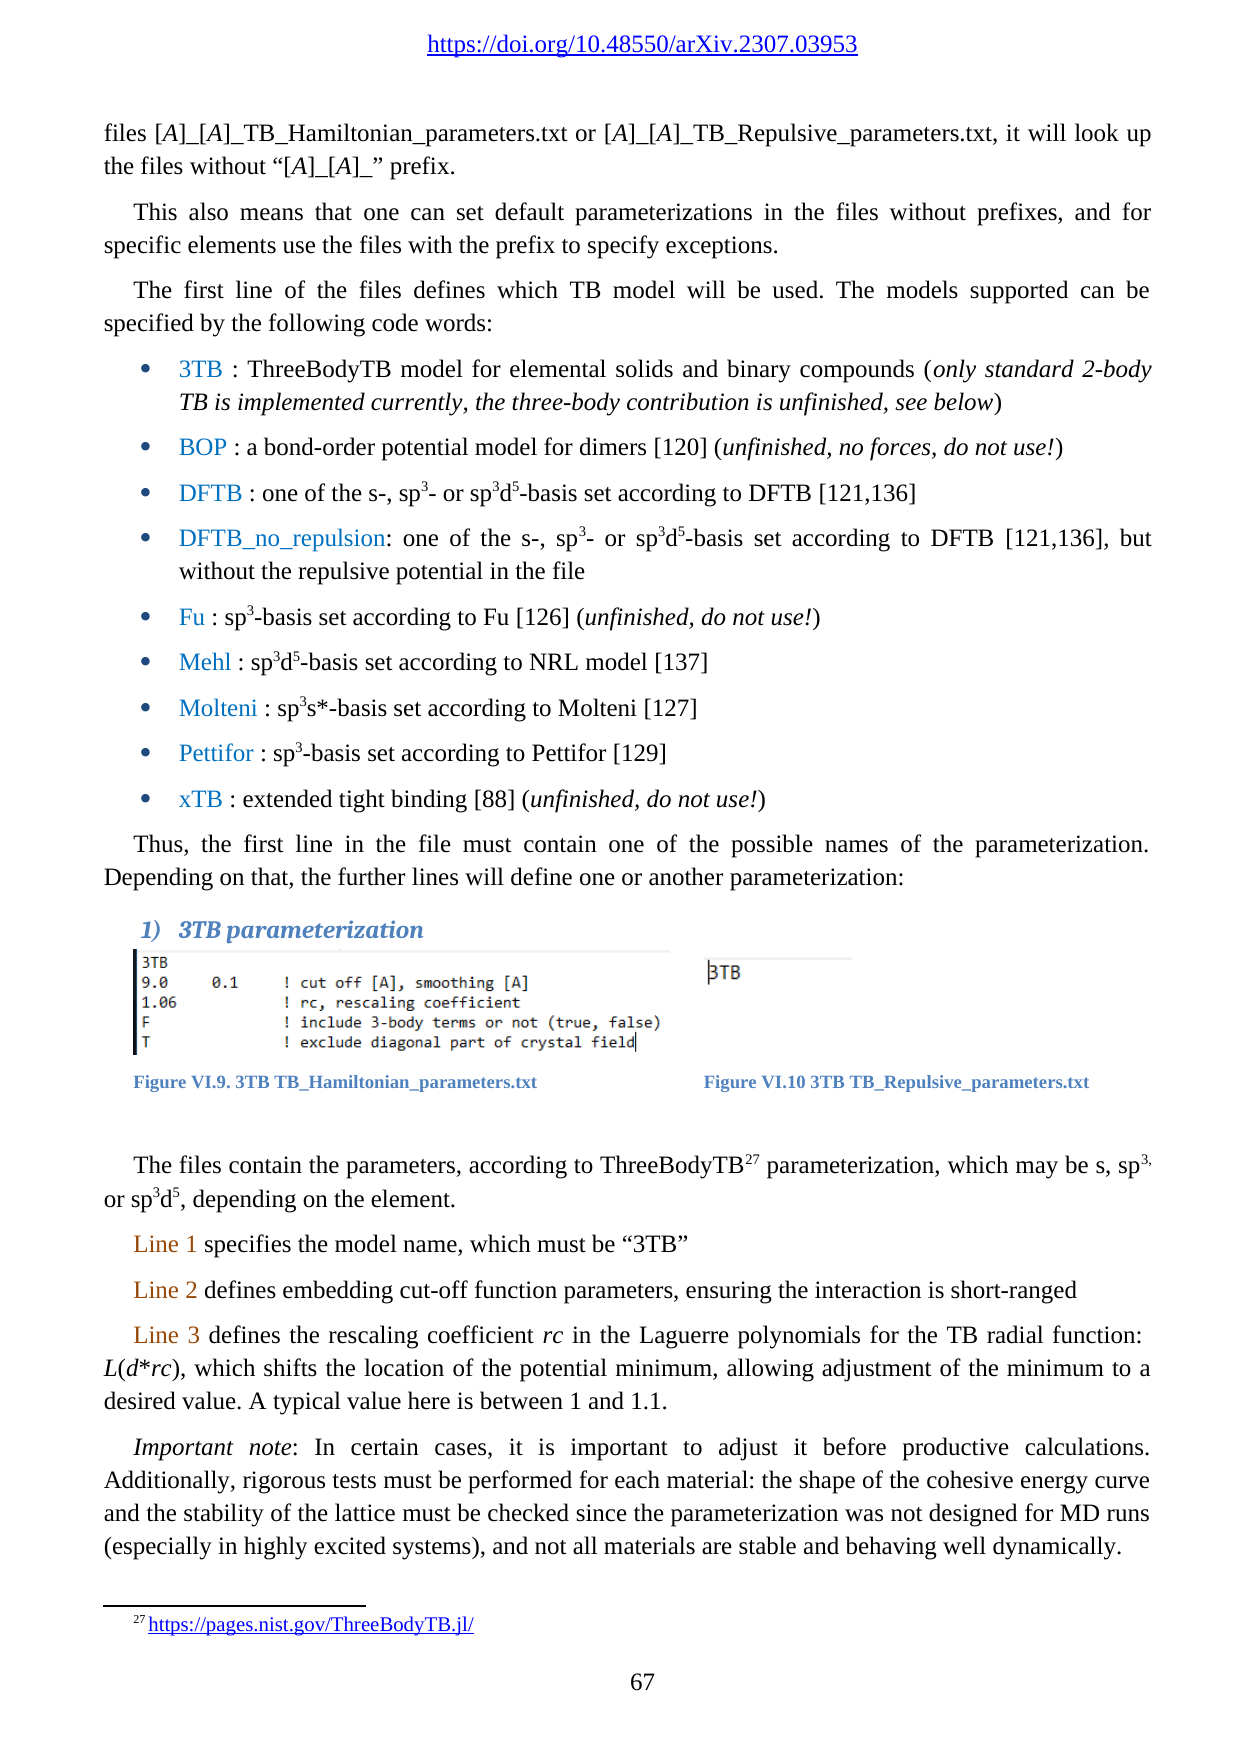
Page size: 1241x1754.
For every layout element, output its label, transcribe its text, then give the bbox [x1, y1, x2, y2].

text Important note: In certain cases, it is important to adjust it before productive calculations. Additionally, rigorous tests must be performed for each material: the shape of the cohesive energy curve and the stability of the lattice must be checked since the parameterization was not designed for MD runs (especially in highly excited systems), and not all materials are stable and behaving well dynamically. [103, 1432, 1152, 1559]
text Line 3 defines the rescaling coefficient rc in the Laguerre polynomials for the TB radial function: L(d*rc), which shifts the location of the potential minimum, allowing adjustment of the minimum to a desired value. A typical value here is between 1 and 1.1. [103, 1320, 1152, 1415]
list xTB : extended tight binding [88] (unfinished, do not use!) [141, 784, 1152, 813]
list Fu : sp3-basis set according to Fu [126] (unfinished, do not use!) [141, 602, 1152, 631]
list BOP : a bond-order potential model for dimers [120] (unfinished, no forces, do not use!) [141, 432, 1152, 461]
text This also means that one can set default parameterizations in the files without prefixes, and for specific elements use the files with the prefix to specify exceptions. [103, 197, 1152, 258]
subtitle 3TB parameterization [141, 916, 1152, 945]
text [103, 118, 1152, 180]
list Pettifor : sp3-basis set according to Pettifor [129] [141, 738, 1152, 767]
list DFTB : one of the s-, sp3- or sp3d5-basis set according to DFTB [121,136] [141, 478, 1152, 507]
list Molteni : sp3s*-basis set according to Molteni [127] [141, 693, 1152, 722]
text Line 2 defines embedding cut-off function parameters, ensuring the interaction is short-ranged [103, 1275, 1152, 1303]
text Thus, the first line in the file must contain one of the possible names of the parameterization. Depending on that, the further lines will define one or another parameterization: [103, 829, 1152, 891]
list 3TB : ThreeBodyTB model for elemental solids and binary compounds (only standard 2-body TB is implemented currently, the three-body contribution is unfinished, see below) [141, 354, 1152, 416]
list DFTB_no_repulsion: one of the s-, sp3- or sp3d5-basis set according to DFTB [121,136], but without the repulsive potential in the file [141, 523, 1152, 585]
text The first line of the files defines which TB model will be used. The models supported can be specified by the following code words: [103, 275, 1152, 337]
picture [133, 949, 671, 1055]
list Mehl : sp3d5-basis set according to NRL model [137] [141, 647, 1152, 676]
text The files contain the parameters, according to ThreeBodyTB parameterization, which may be s, sp3, or sp3d5, depending on the element. [103, 1151, 1152, 1212]
picture [703, 956, 853, 1055]
text Line 1 specifies the model name, which must be “3TB” [103, 1229, 1152, 1258]
